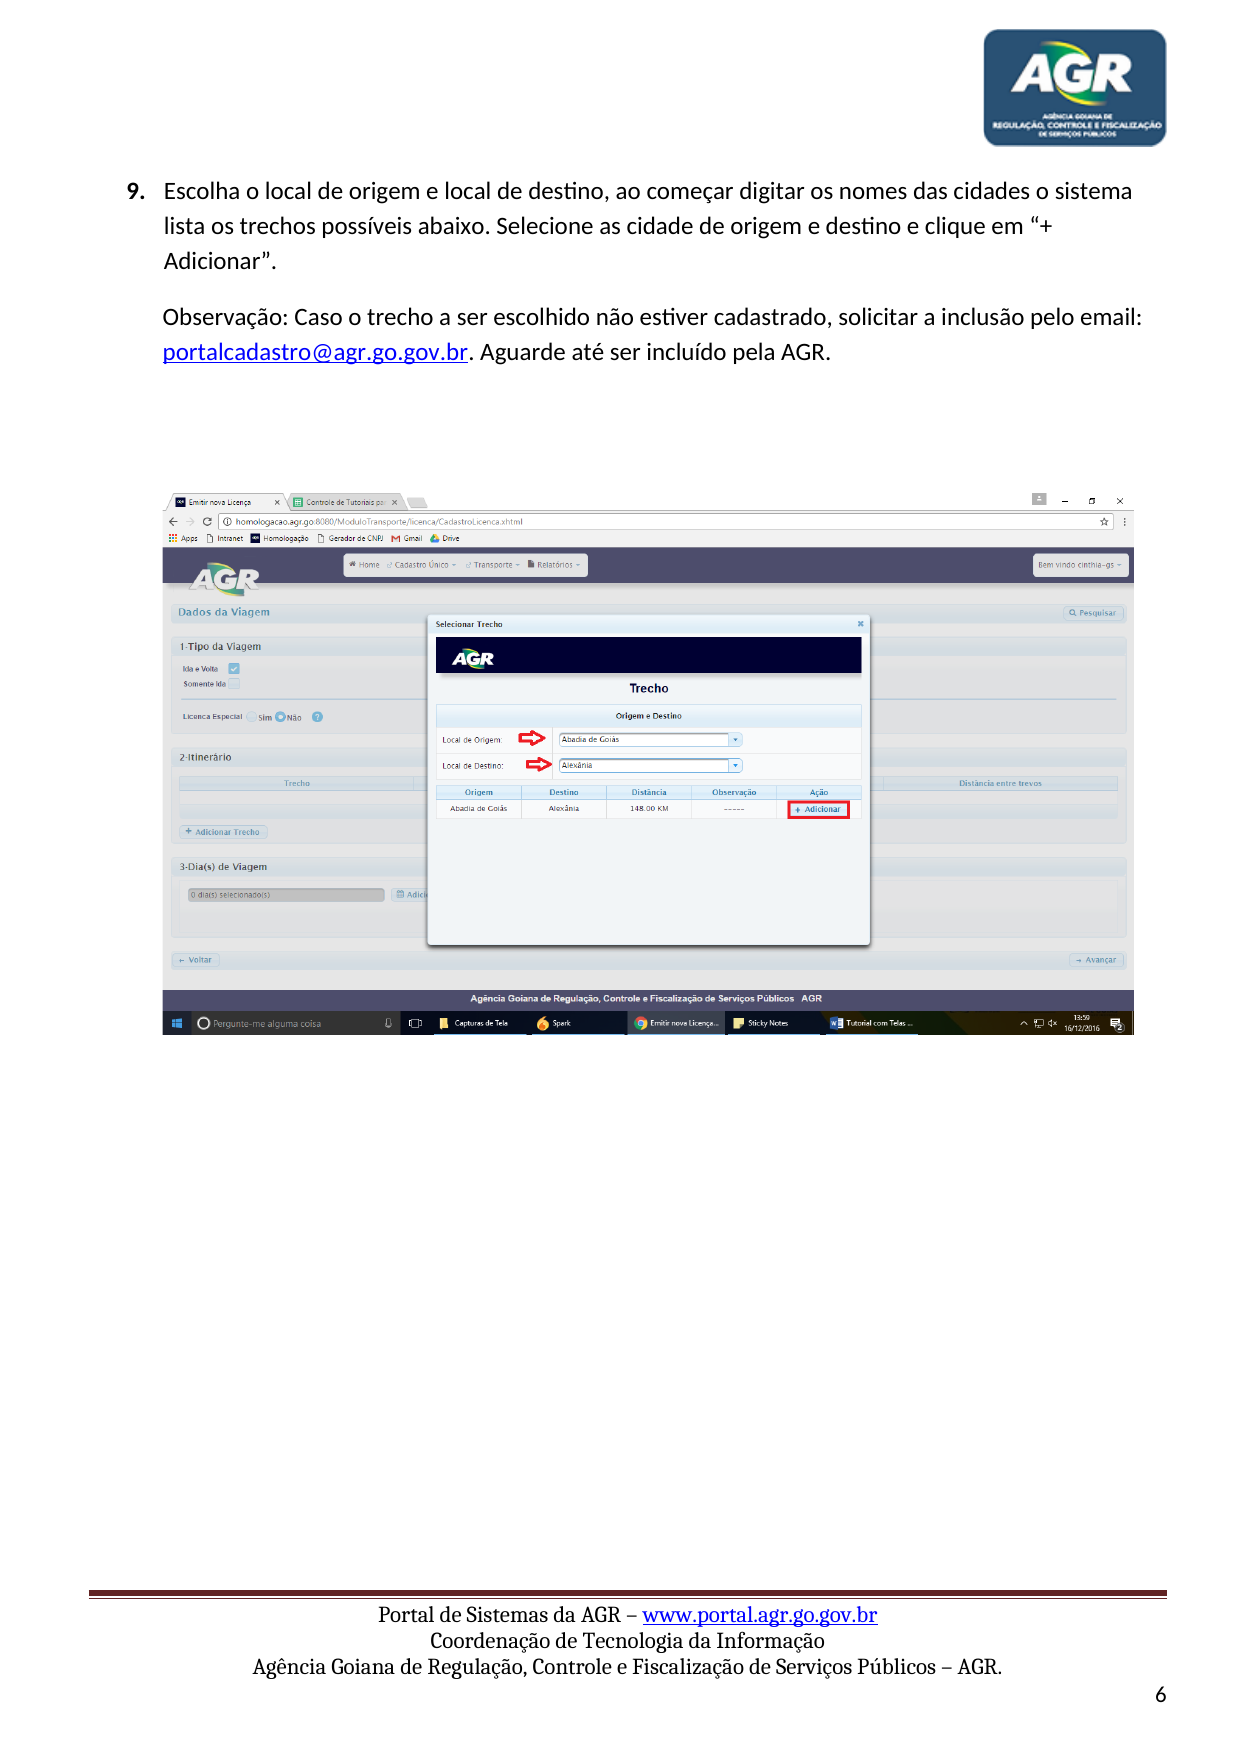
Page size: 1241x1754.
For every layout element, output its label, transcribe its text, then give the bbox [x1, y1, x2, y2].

list Escolha o local de origem e local de destino, ao começar digitar os nomes das cidades o sistema lista os trechos possíveis abaixo. Selecione as cidade de origem e destino e clique em “+ Adicionar”. [126, 175, 1167, 275]
picture [162, 493, 1134, 1035]
text Observação: Caso o trecho a ser escolhido não estiver cadastrado, solicitar a inclusão pelo email: portalcadastro@agr.go.gov.br. Aguarde até ser incluído pela AGR. [162, 301, 1167, 468]
picture [983, 29, 1167, 147]
